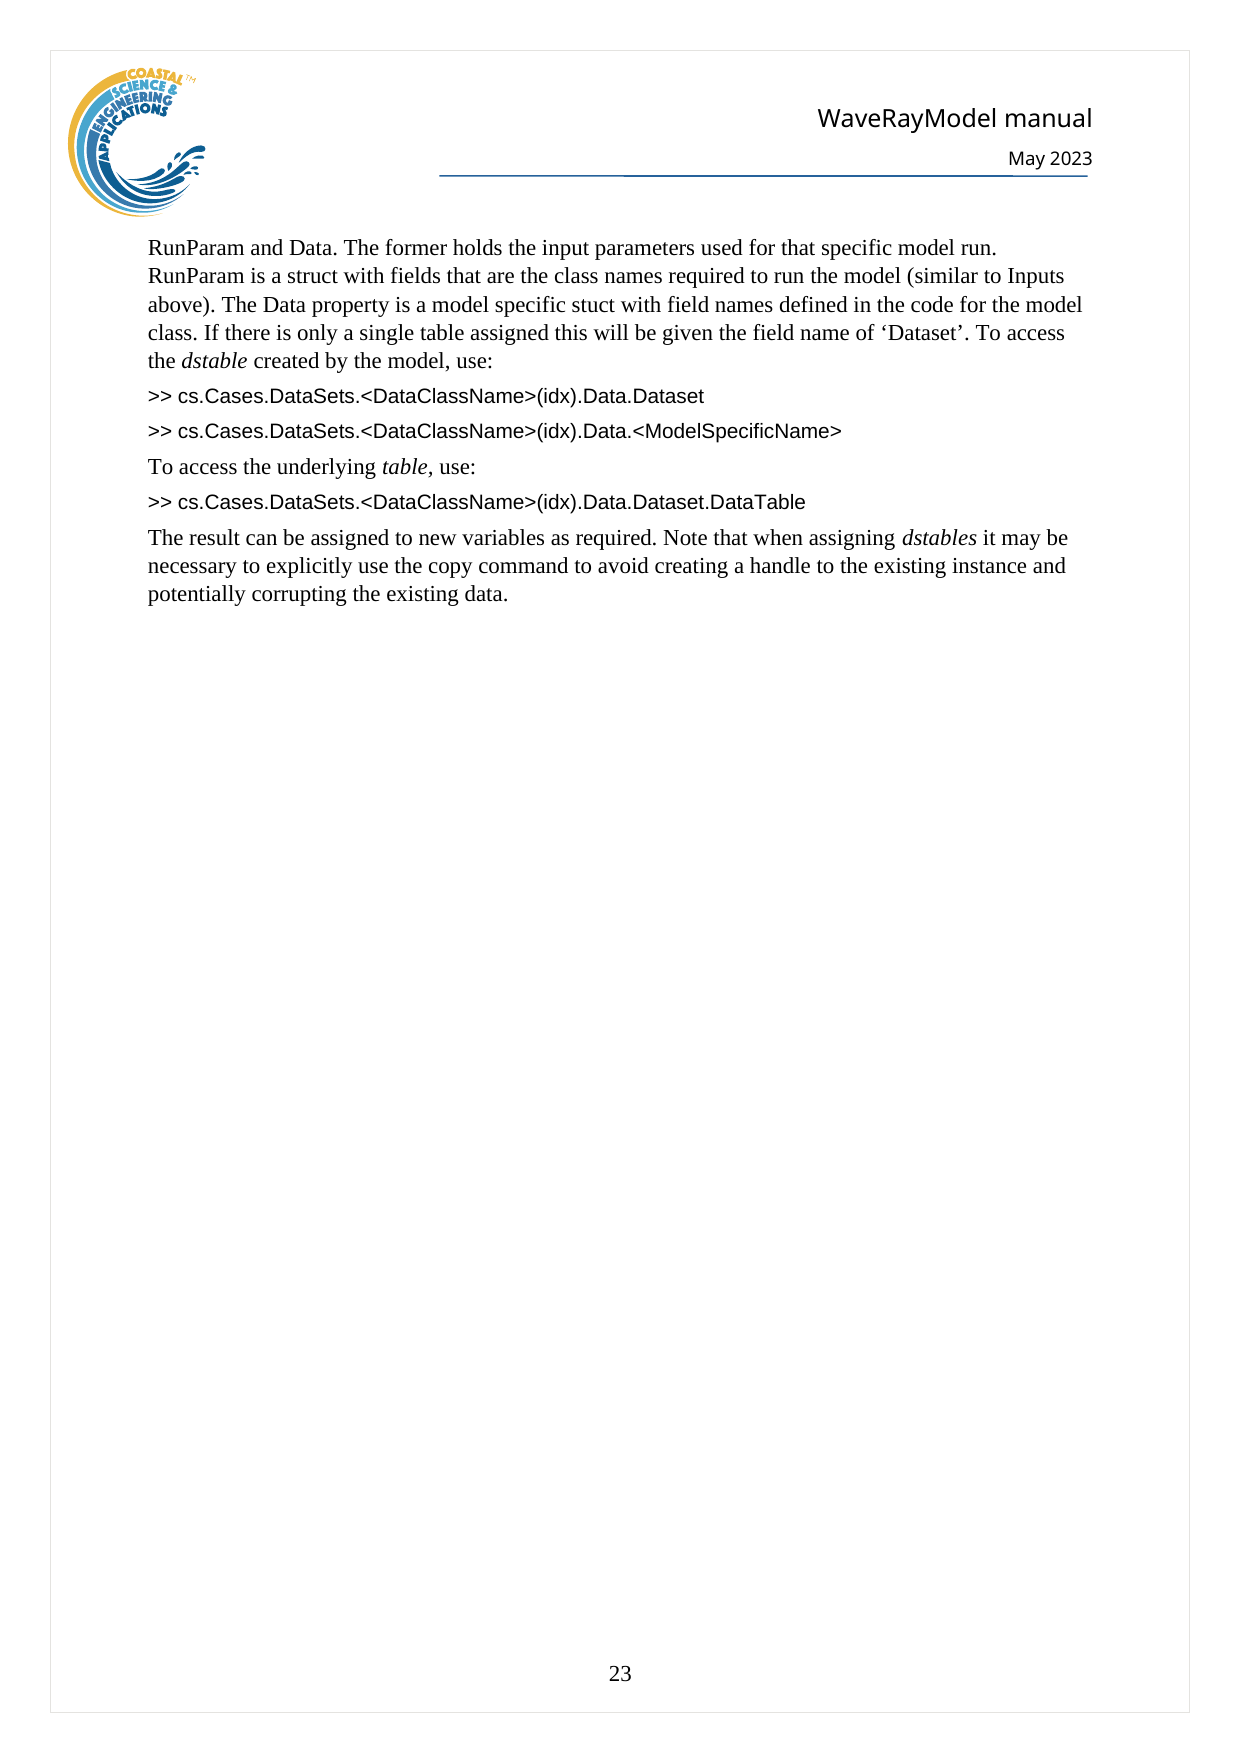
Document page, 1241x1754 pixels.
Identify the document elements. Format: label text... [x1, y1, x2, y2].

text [148, 234, 1093, 374]
text The result can be assigned to new variables as required. Note that when assigning dstables it may be necessary to explicitly use the copy command to avoid creating a handle to the existing instance and potentially corrupting the existing data. [148, 524, 1093, 607]
text >> cs.Cases.DataSets.<DataClassName>(idx).Data.Dataset [148, 384, 1093, 408]
text >> cs.Cases.DataSets.<DataClassName>(idx).Data.<ModelSpecificName> [148, 418, 1093, 442]
text >> cs.Cases.DataSets.<DataClassName>(idx).Data.Dataset.DataTable [148, 489, 1093, 513]
text To access the underlying table, use: [148, 453, 1093, 479]
